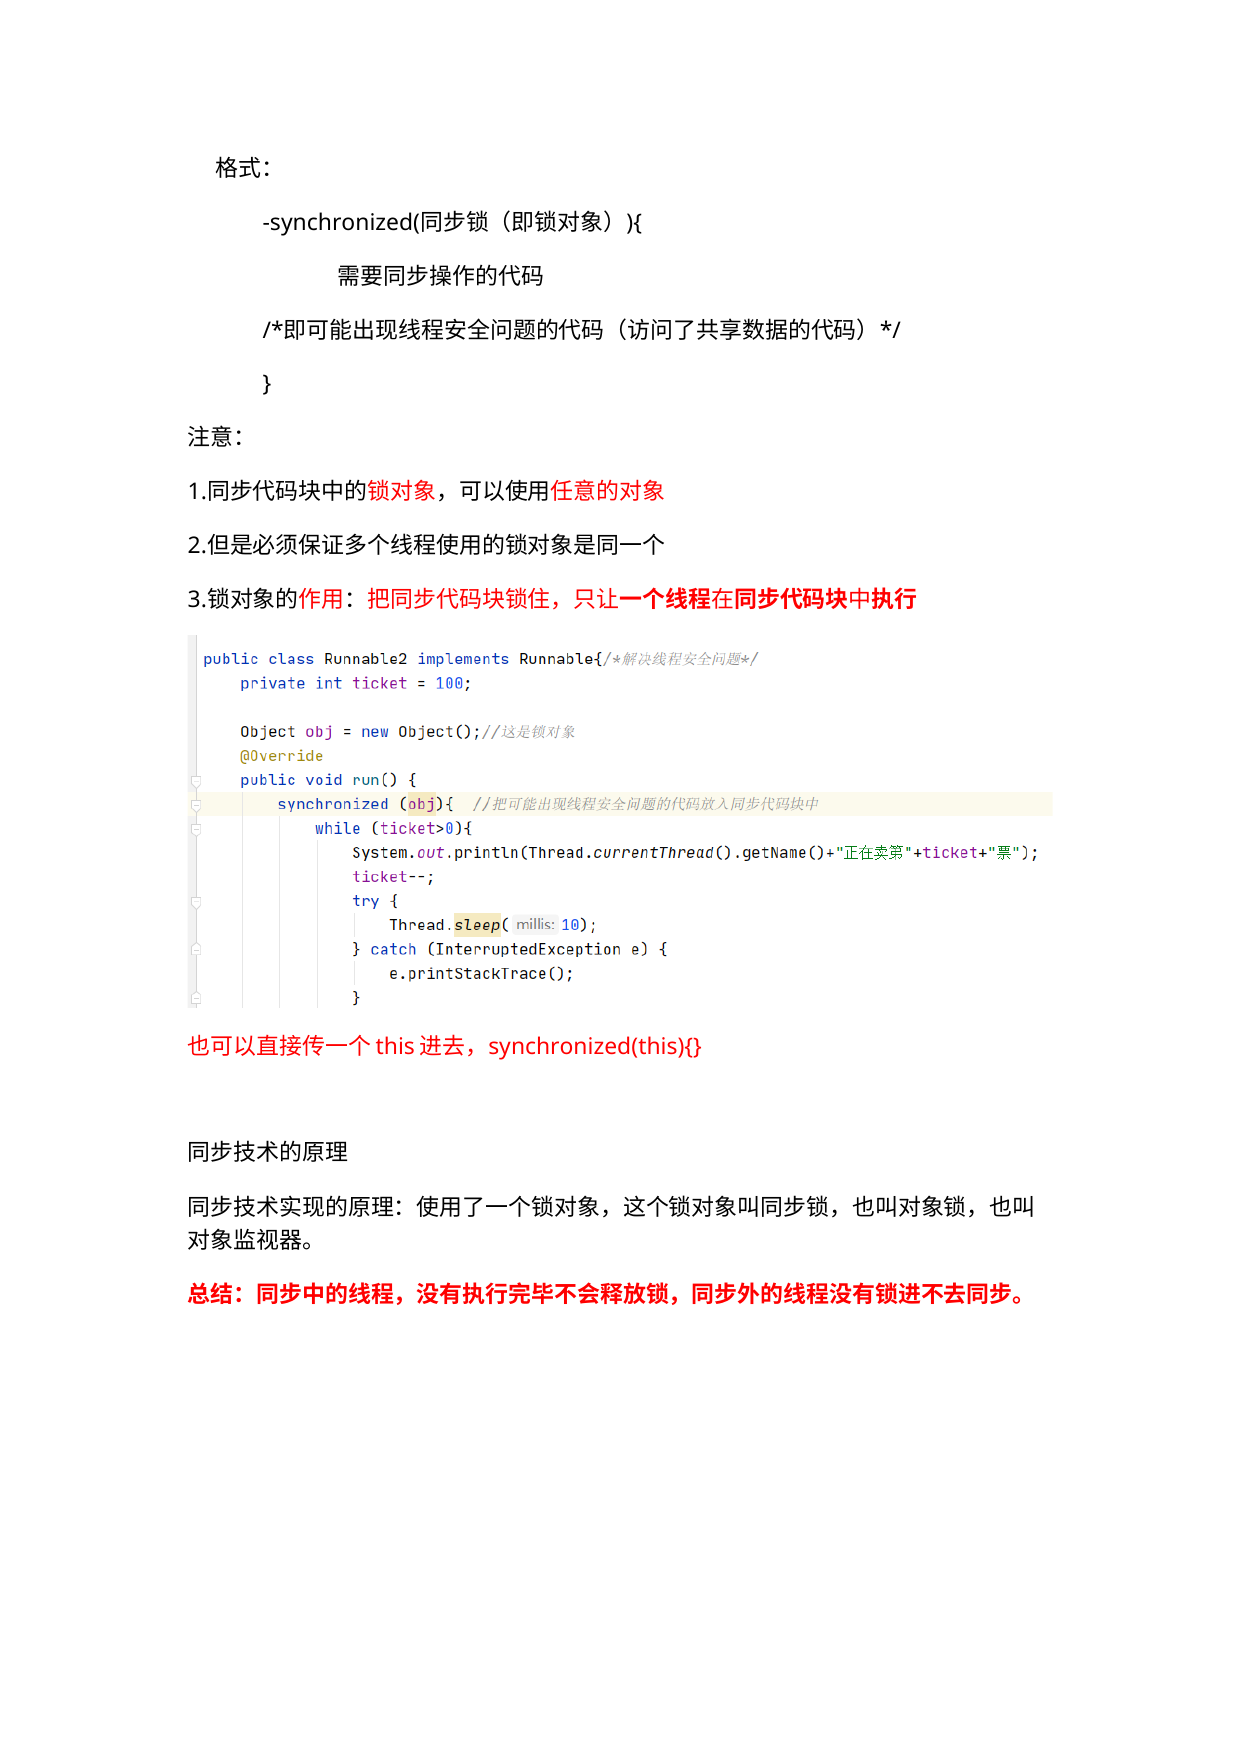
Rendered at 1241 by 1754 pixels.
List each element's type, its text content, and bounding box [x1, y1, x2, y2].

text 格式： [187, 150, 1053, 183]
text } [187, 366, 1053, 398]
picture [187, 635, 1053, 1008]
text 注意： [187, 418, 1053, 452]
text 总结：同步中的线程，没有执行完毕不会释放锁，同步外的线程没有锁进不去同步。 [187, 1276, 1053, 1309]
text /*即可能出现线程安全问题的代码（访问了共享数据的代码）*/ [187, 312, 1053, 346]
text 1.同步代码块中的锁对象，可以使用任意的对象 [187, 473, 1053, 506]
text 也可以直接传一个this进去，synchronized(this){} [187, 1028, 1053, 1061]
text 2.但是必须保证多个线程使用的锁对象是同一个 [187, 527, 1053, 560]
text 同步技术实现的原理：使用了一个锁对象，这个锁对象叫同步锁，也叫对象锁，也叫对象监视器。 [187, 1188, 1053, 1255]
text 同步技术的原理 [187, 1134, 1053, 1167]
text 需要同步操作的代码 [187, 258, 1053, 291]
text -synchronized(同步锁（即锁对象）){ [187, 204, 1053, 237]
text 3.锁对象的作用：把同步代码块锁住，只让一个线程在同步代码块中执行 [187, 581, 1053, 614]
